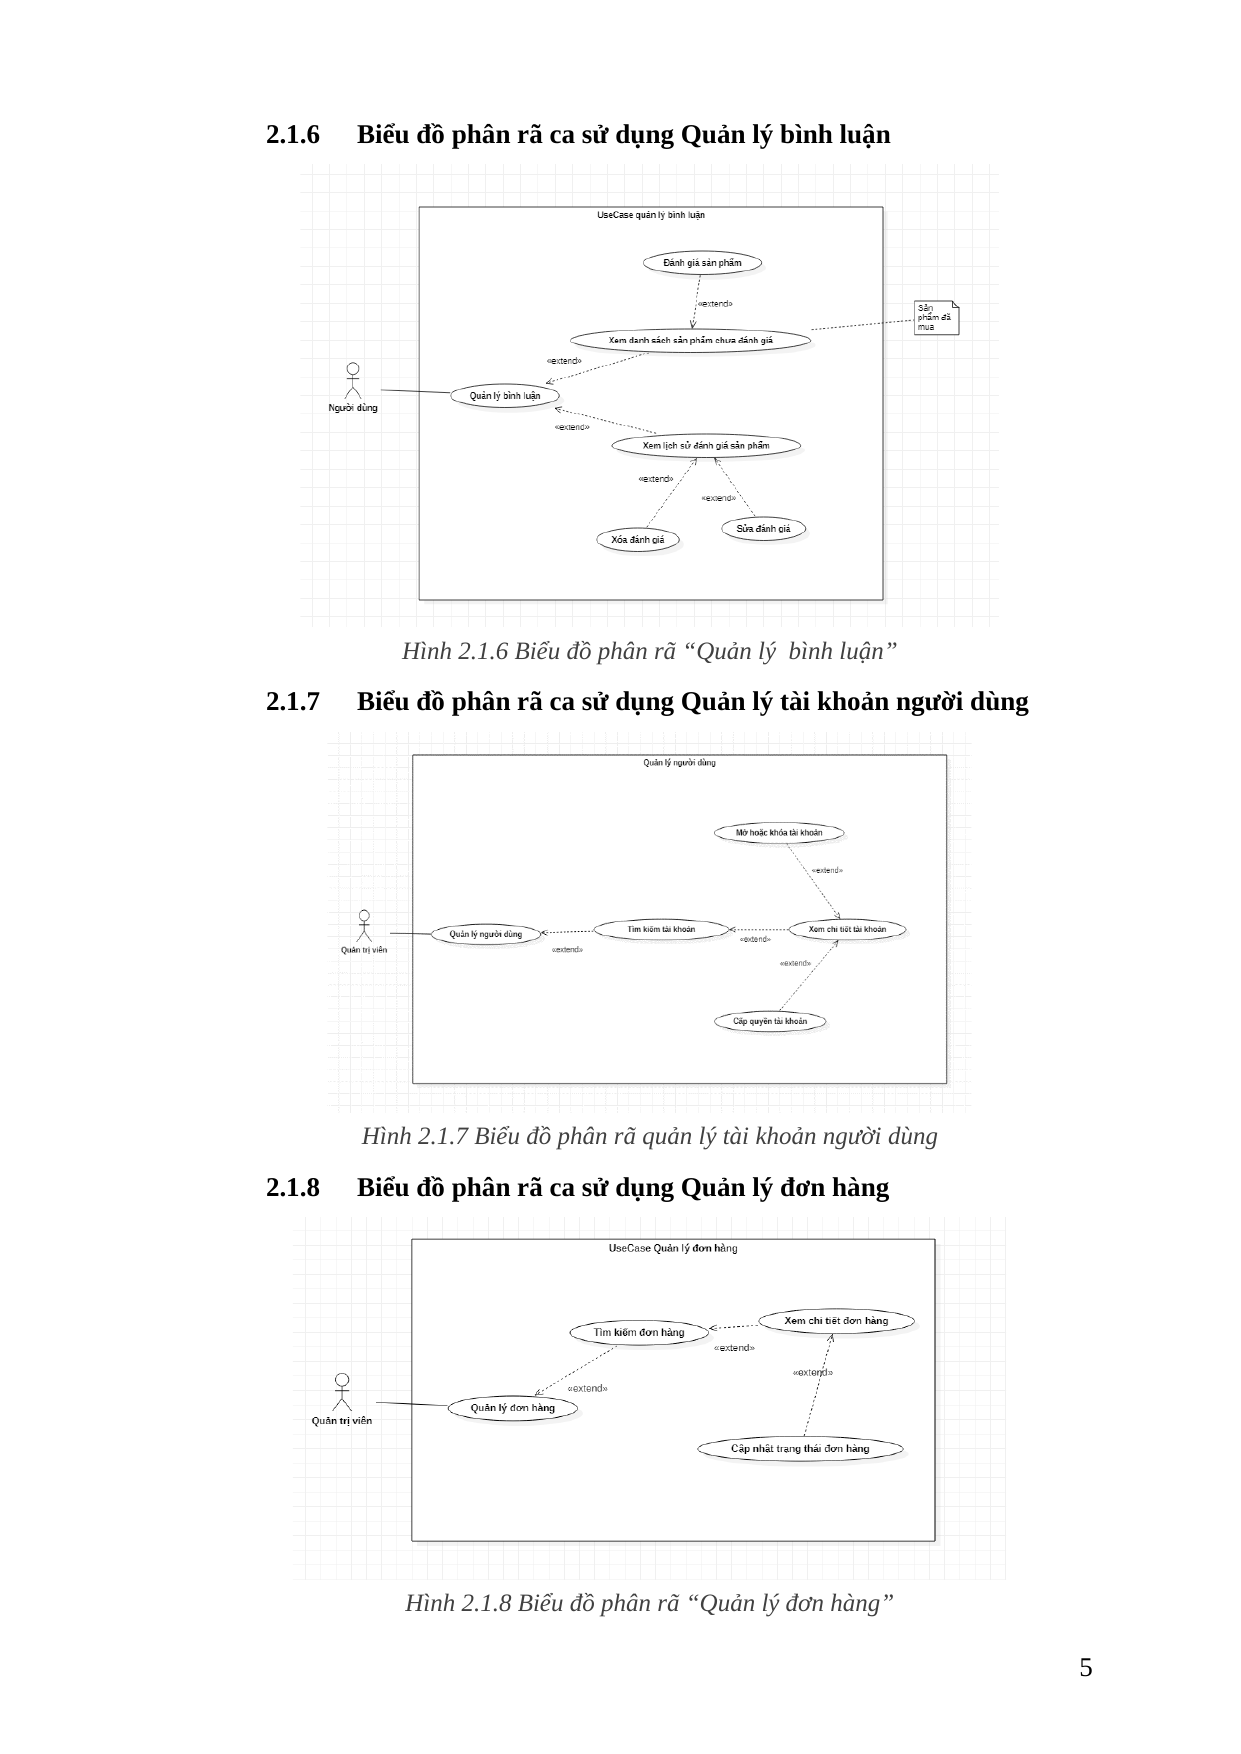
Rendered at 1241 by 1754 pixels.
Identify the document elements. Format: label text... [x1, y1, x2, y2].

text Hình 2.1.8 Biểu đồ phân rã “Quản lý đơn hàng” [207, 1588, 1092, 1617]
picture [327, 732, 972, 1113]
picture [292, 1217, 1007, 1580]
subtitle Biểu đồ phân rã ca sử dụng Quản lý bình luận [266, 118, 1092, 149]
picture [300, 164, 999, 627]
text Hình 2.1.7 Biểu đồ phân rã quản lý tài khoản người dùng [207, 1121, 1092, 1150]
subtitle Biểu đồ phân rã ca sử dụng Quản lý đơn hàng [266, 1171, 1092, 1202]
subtitle Biểu đồ phân rã ca sử dụng Quản lý tài khoản người dùng [266, 685, 1092, 716]
text Hình 2.1.6 Biểu đồ phân rã “Quản lý bình luận” [207, 636, 1092, 664]
